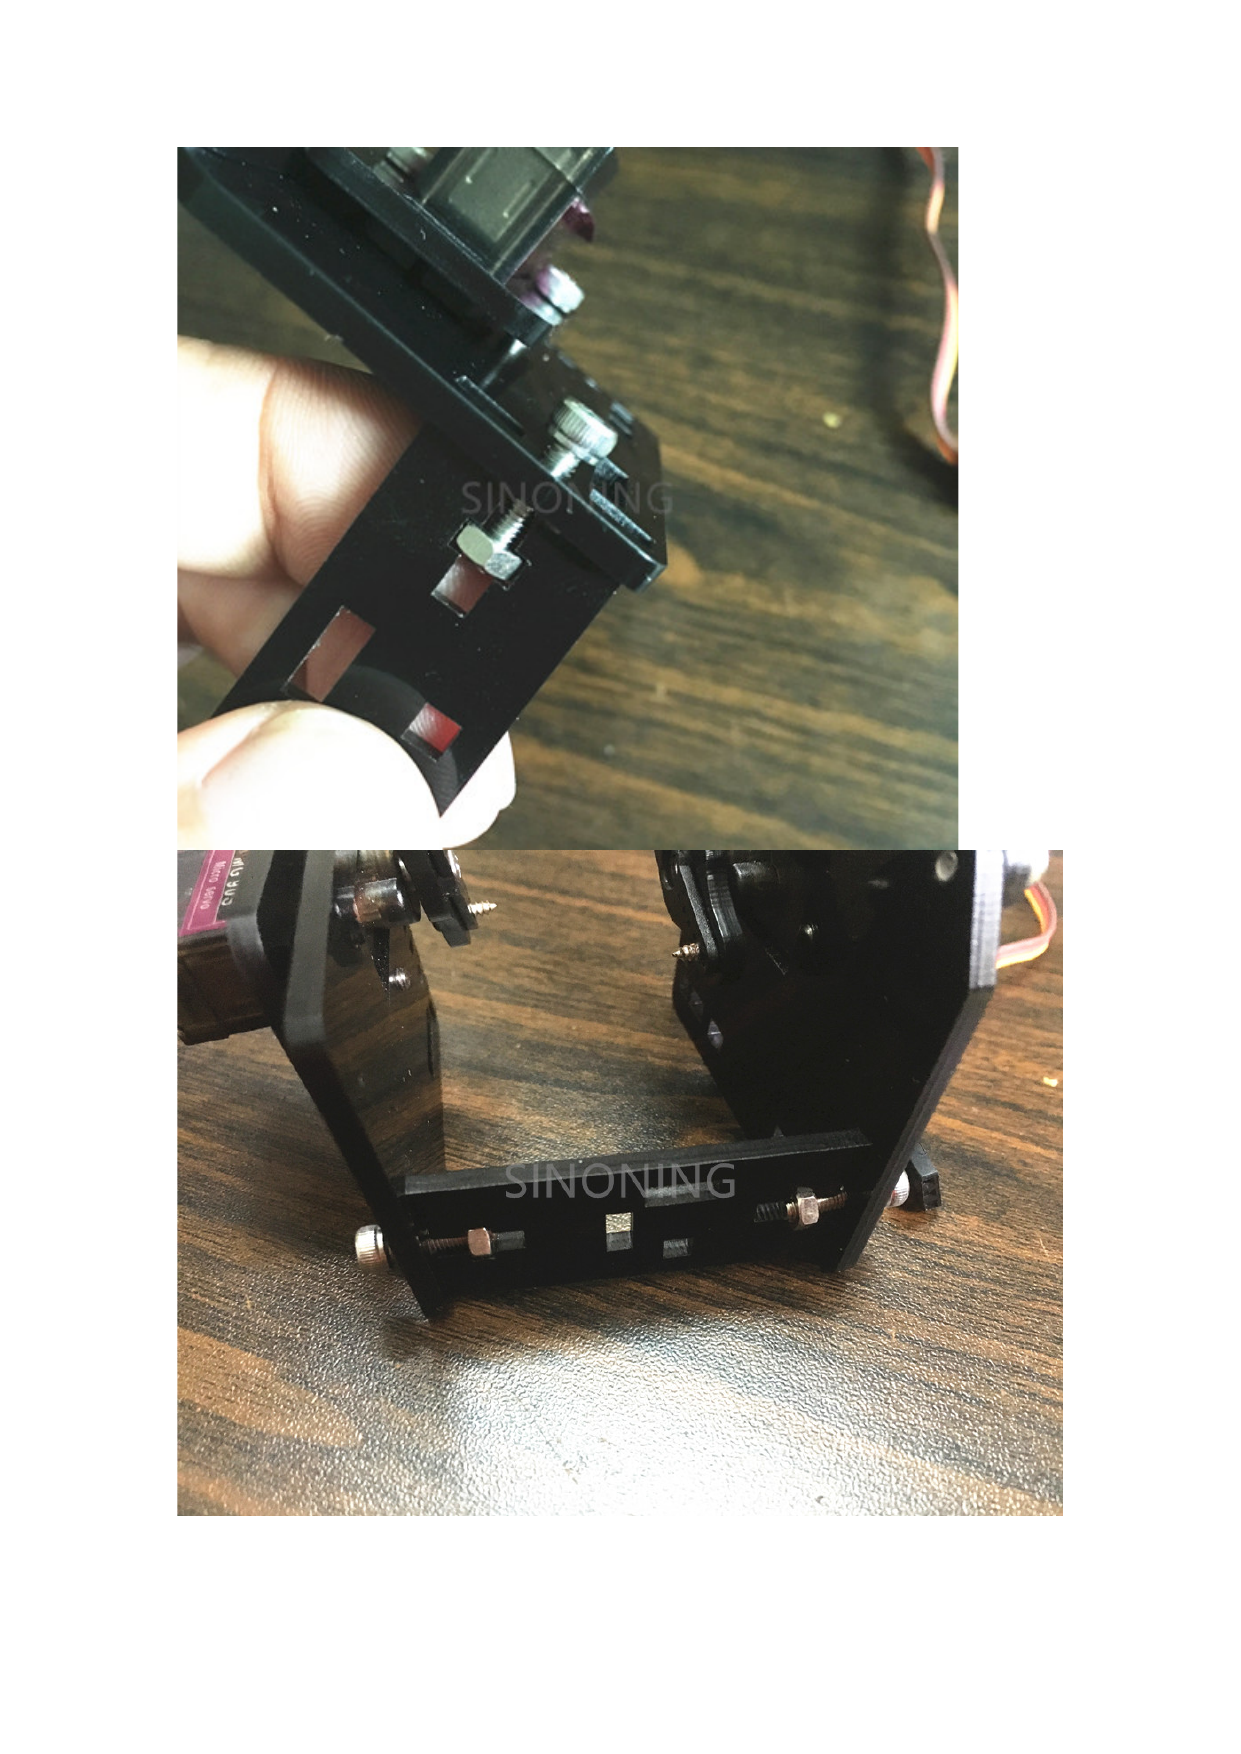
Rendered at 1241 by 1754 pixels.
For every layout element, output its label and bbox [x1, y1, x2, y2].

picture [177, 147, 1063, 1516]
